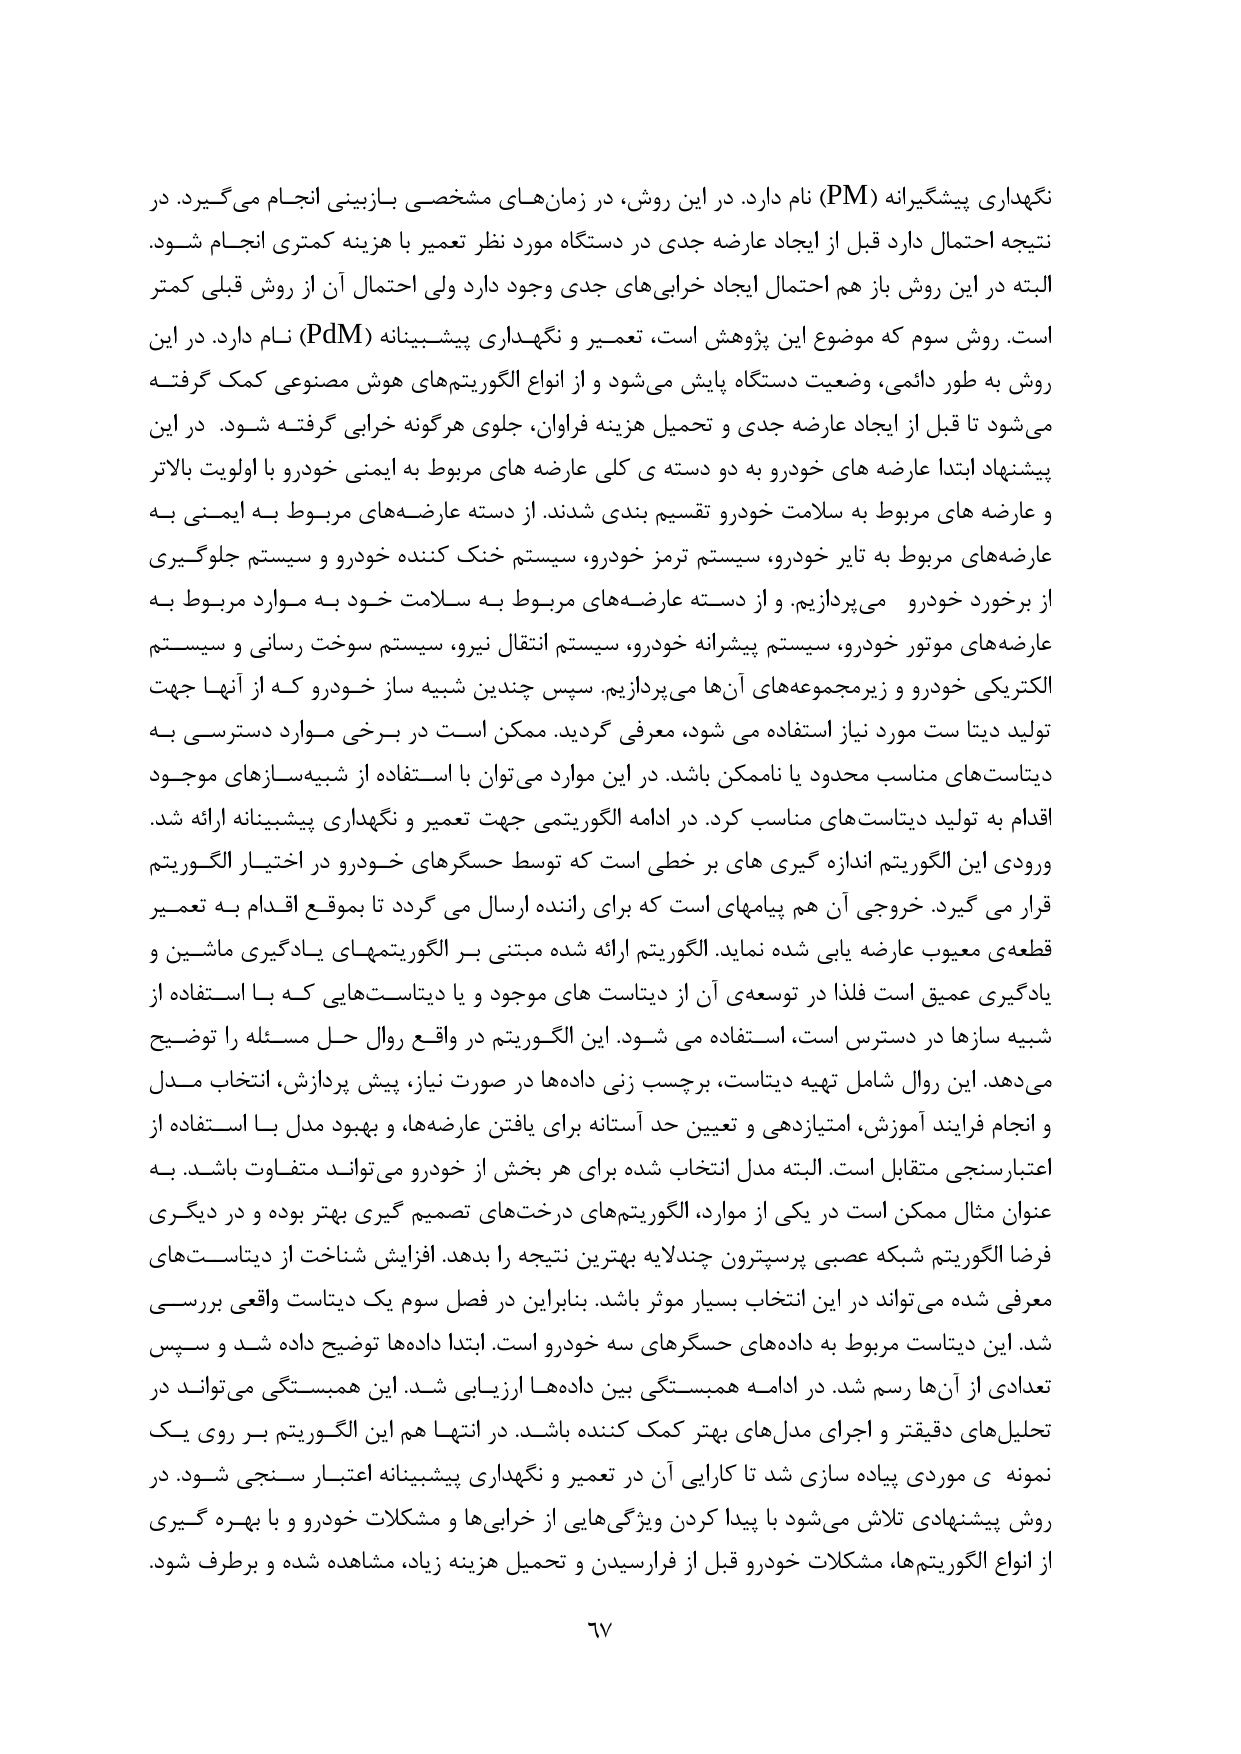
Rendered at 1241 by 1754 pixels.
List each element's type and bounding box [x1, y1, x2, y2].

text [148, 177, 1051, 1579]
